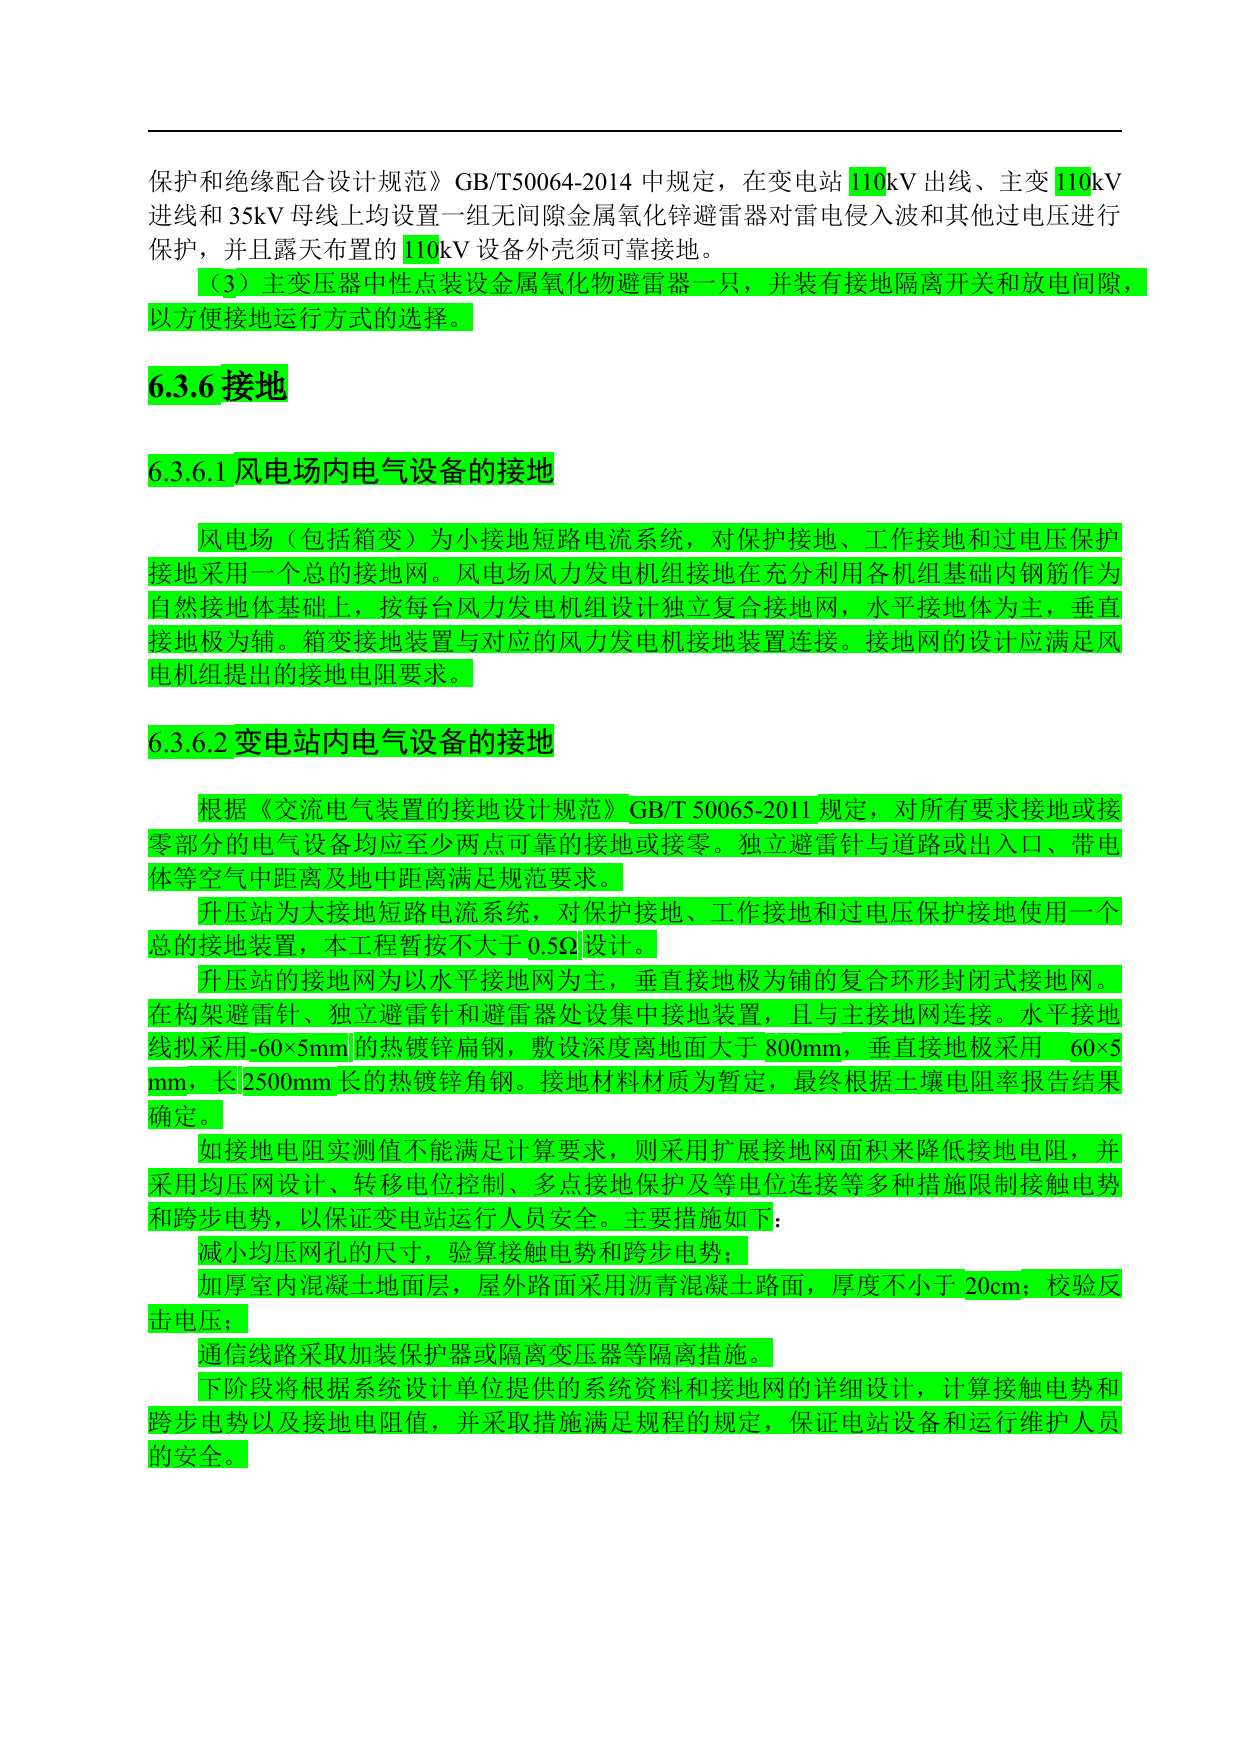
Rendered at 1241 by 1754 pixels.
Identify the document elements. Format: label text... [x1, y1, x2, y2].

text 升压站的接地网为以水平接地网为主，垂直接地极为铺的复合环形封闭式接地网。在构架避雷针、独立避雷针和避雷器处设集中接地装置，且与主接地网连接。水平接地线拟采用-60×5mm的热镀锌扁钢，敷设深度离地面大于800mm，垂直接地极采用∠60×5mm，长2500mm长的热镀锌角钢。接地材料材质为暂定，最终根据土壤电阻率报告结果确定。 [148, 962, 1122, 999]
text 6.3.6.1风电场内电气设备的接地 [148, 436, 1122, 503]
text 升压站为大接地短路电流系统，对保护接地、工作接地和过电压保护接地使用一个总的接地装置，本工程暂按不大于0.5Ω设计。 [148, 894, 1122, 962]
text 风电场（包括箱变）为小接地短路电流系统，对保护接地、工作接地和过电压保护接地采用一个总的接地网。风电场风力发电机组接地在充分利用各机组基础内钢筋作为自然接地体基础上，按每台风力发电机组设计独立复合接地网，水平接地体为主，垂直接地极为辅。箱变接地装置与对应的风力发电机接地装置连接。接地网的设计应满足风电机组提出的接地电阻要求。 [148, 653, 1122, 690]
text 根据《交流电气装置的接地设计规范》GB/T 50065-2011规定，对所有要求接地或接零部分的电气设备均应至少两点可靠的接地或接零。独立避雷针与道路或出入口、带电体等空气中距离及地中距离满足规范要求。 [148, 792, 1122, 829]
text 6.3.6.2变电站内电气设备的接地 [148, 707, 1122, 775]
text 下阶段将根据系统设计单位提供的系统资料和接地网的详细设计，计算接触电势和跨步电势以及接地电阻值，并采取措施满足规程的规定，保证电站设备和运行维护人员的安全。 [148, 1369, 1122, 1406]
text （3）主变压器中性点装设金属氧化物避雷器一只，并装有接地隔离开关和放电间隙，以方便接地运行方式的选择。 [148, 266, 1122, 334]
text 减小均压网孔的尺寸，验算接触电势和跨步电势； [148, 1233, 1122, 1267]
text 通信线路采取加装保护器或隔离变压器等隔离措施。 [148, 1335, 1122, 1369]
text 风电场（包括箱变）为小接地短路电流系统，对保护接地、工作接地和过电压保护接地采用一个总的接地网。风电场风力发电机组接地在充分利用各机组基础内钢筋作为自然接地体基础上，按每台风力发电机组设计独立复合接地网，水平接地体为主，垂直接地极为辅。箱变接地装置与对应的风力发电机接地装置连接。接地网的设计应满足风电机组提出的接地电阻要求。 [148, 520, 1122, 557]
text 如接地电阻实测值不能满足计算要求，则采用扩展接地网面积来降低接地电阻，并采用均压网设计、转移电位控制、多点接地保护及等电位连接等多种措施限制接触电势和跨步电势，以保证变电站运行人员安全。主要措施如下： [148, 1197, 1122, 1233]
text 根据《交流电气装置的接地设计规范》GB/T 50065-2011规定，对所有要求接地或接零部分的电气设备均应至少两点可靠的接地或接零。独立避雷针与道路或出入口、带电体等空气中距离及地中距离满足规范要求。 [148, 857, 1122, 894]
text 下阶段将根据系统设计单位提供的系统资料和接地网的详细设计，计算接触电势和跨步电势以及接地电阻值，并采取措施满足规程的规定，保证电站设备和运行维护人员的安全。 [148, 1434, 1122, 1471]
text 6.3.6接地 [148, 351, 1122, 418]
text 升压站的接地网为以水平接地网为主，垂直接地极为铺的复合环形封闭式接地网。在构架避雷针、独立避雷针和避雷器处设集中接地装置，且与主接地网连接。水平接地线拟采用-60×5mm的热镀锌扁钢，敷设深度离地面大于800mm，垂直接地极采用∠60×5mm，长2500mm长的热镀锌角钢。接地材料材质为暂定，最终根据土壤电阻率报告结果确定。 [148, 1027, 1122, 1132]
text 加厚室内混凝土地面层，屋外路面采用沥青混凝土路面，厚度不小于；校验反击电压； [148, 1267, 1122, 1335]
text 如接地电阻实测值不能满足计算要求，则采用扩展接地网面积来降低接地电阻，并采用均压网设计、转移电位控制、多点接地保护及等电位连接等多种措施限制接触电势和跨步电势，以保证变电站运行人员安全。主要措施如下： [148, 1132, 1122, 1168]
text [148, 164, 1122, 266]
